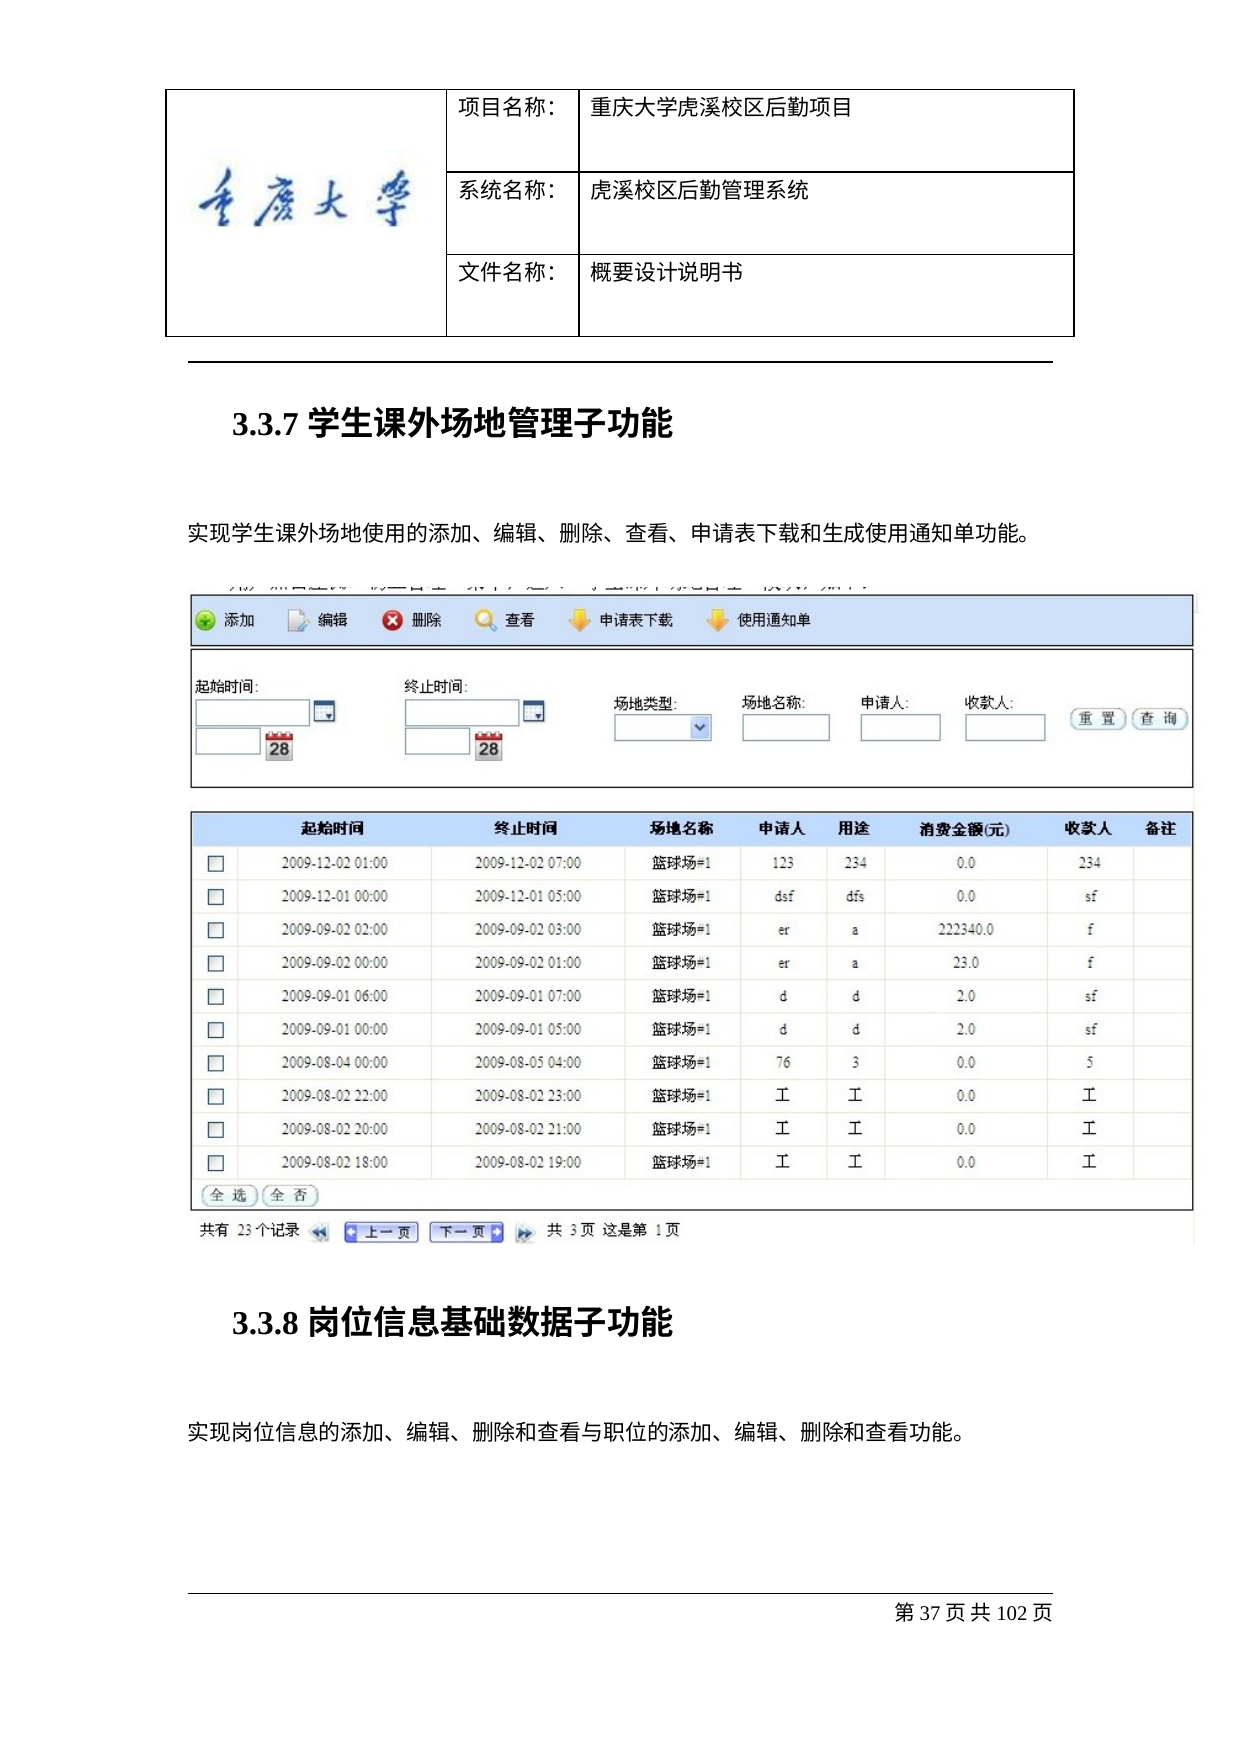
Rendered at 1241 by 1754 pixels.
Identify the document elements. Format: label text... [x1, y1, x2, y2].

subtitle 学生课外场地管理子功能 [232, 389, 1053, 454]
subtitle 岗位信息基础数据子功能 [232, 1287, 1053, 1352]
picture [177, 149, 442, 228]
text 实现学生课外场地使用的添加、编辑、删除、查看、申请表下载和生成使用通知单功能。 [187, 516, 1053, 548]
text 实现岗位信息的添加、编辑、删除和查看与职位的添加、编辑、删除和查看功能。 [187, 1414, 1053, 1447]
picture [187, 587, 1207, 1244]
